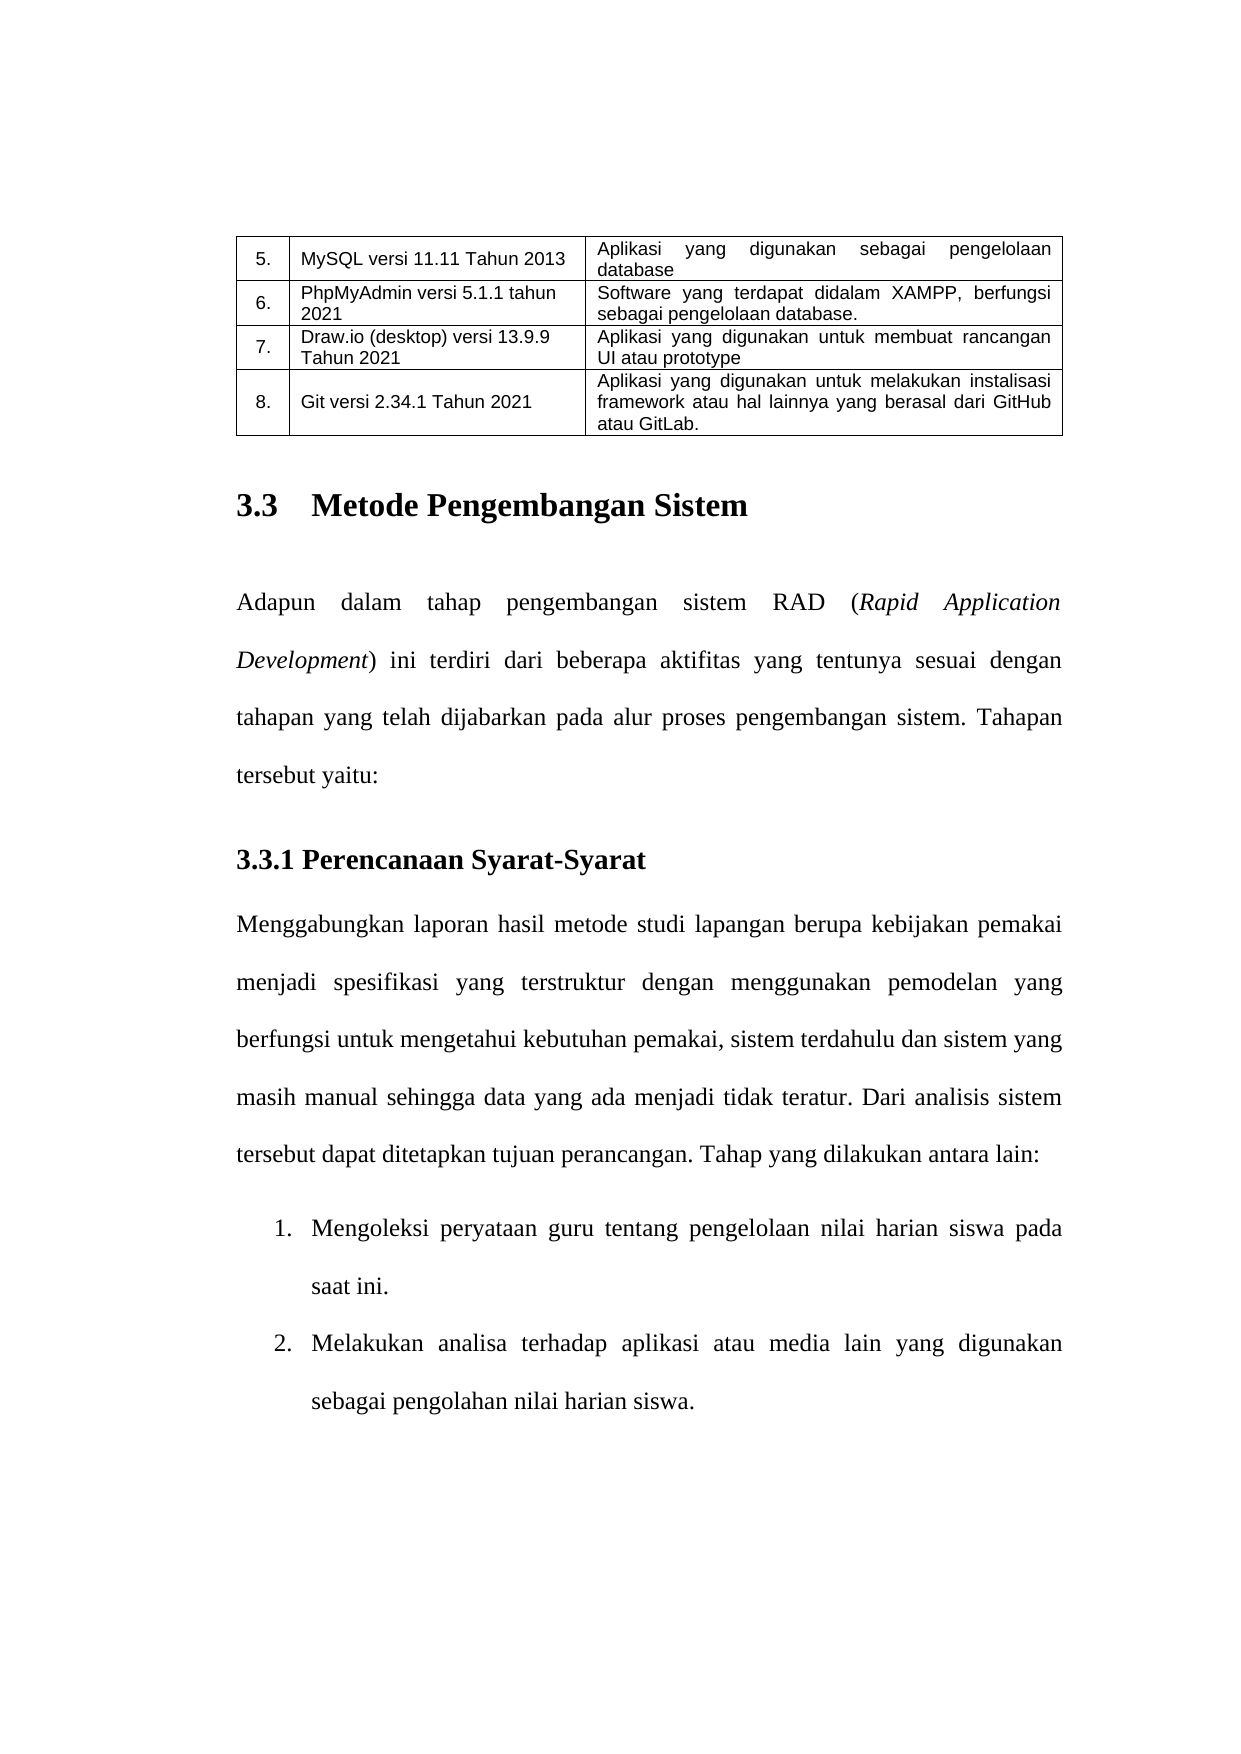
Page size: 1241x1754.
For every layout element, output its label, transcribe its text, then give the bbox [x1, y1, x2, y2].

table_cell Aplikasi yang digunakan sebagai pengelolaan database [586, 237, 1062, 280]
text Adapun dalam tahap pengembangan sistem RAD (Rapid Application Development) ini terdiri dari beberapa aktifitas yang tentunya sesuai dengan tahapan yang telah dijabarkan pada alur proses pengembangan sistem. Tahapan tersebut yaitu: [236, 587, 1063, 788]
list Mengoleksi peryataan guru tentang pengelolaan nilai harian siswa pada saat ini. [274, 1213, 1063, 1300]
text 3.3 Metode Pengembangan Sistem [236, 486, 1063, 524]
table_cell Aplikasi yang digunakan untuk membuat rancangan UI atau prototype [586, 326, 1062, 369]
table_cell 5. [237, 237, 289, 280]
table_cell Git versi 2.34.1 Tahun 2021 [290, 370, 585, 434]
table_cell Draw.io (desktop) versi 13.9.9 Tahun 2021 [290, 326, 585, 369]
table_cell Software yang terdapat didalam XAMPP, berfungsi sebagai pengelolaan database. [586, 281, 1062, 324]
table_cell 7. [237, 326, 289, 369]
table_cell 8. [237, 370, 289, 434]
text 3.3.1 Perencanaan Syarat-Syarat [236, 842, 1063, 876]
table_cell PhpMyAdmin versi 5.1.1 tahun 2021 [290, 281, 585, 324]
table_cell MySQL versi 11.11 Tahun 2013 [290, 237, 585, 280]
table_cell 6. [237, 281, 289, 324]
table_cell Aplikasi yang digunakan untuk melakukan instalisasi framework atau hal lainnya yang berasal dari GitHub atau GitLab. [586, 370, 1062, 434]
text Menggabungkan laporan hasil metode studi lapangan berupa kebijakan pemakai menjadi spesifikasi yang terstruktur dengan menggunakan pemodelan yang berfungsi untuk mengetahui kebutuhan pemakai, sistem terdahulu dan sistem yang masih manual sehingga data yang ada menjadi tidak teratur. Dari analisis sistem tersebut dapat ditetapkan tujuan perancangan. Tahap yang dilakukan antara lain: [236, 909, 1063, 1168]
list Melakukan analisa terhadap aplikasi atau media lain yang digunakan sebagai pengolahan nilai harian siswa. [274, 1328, 1063, 1415]
